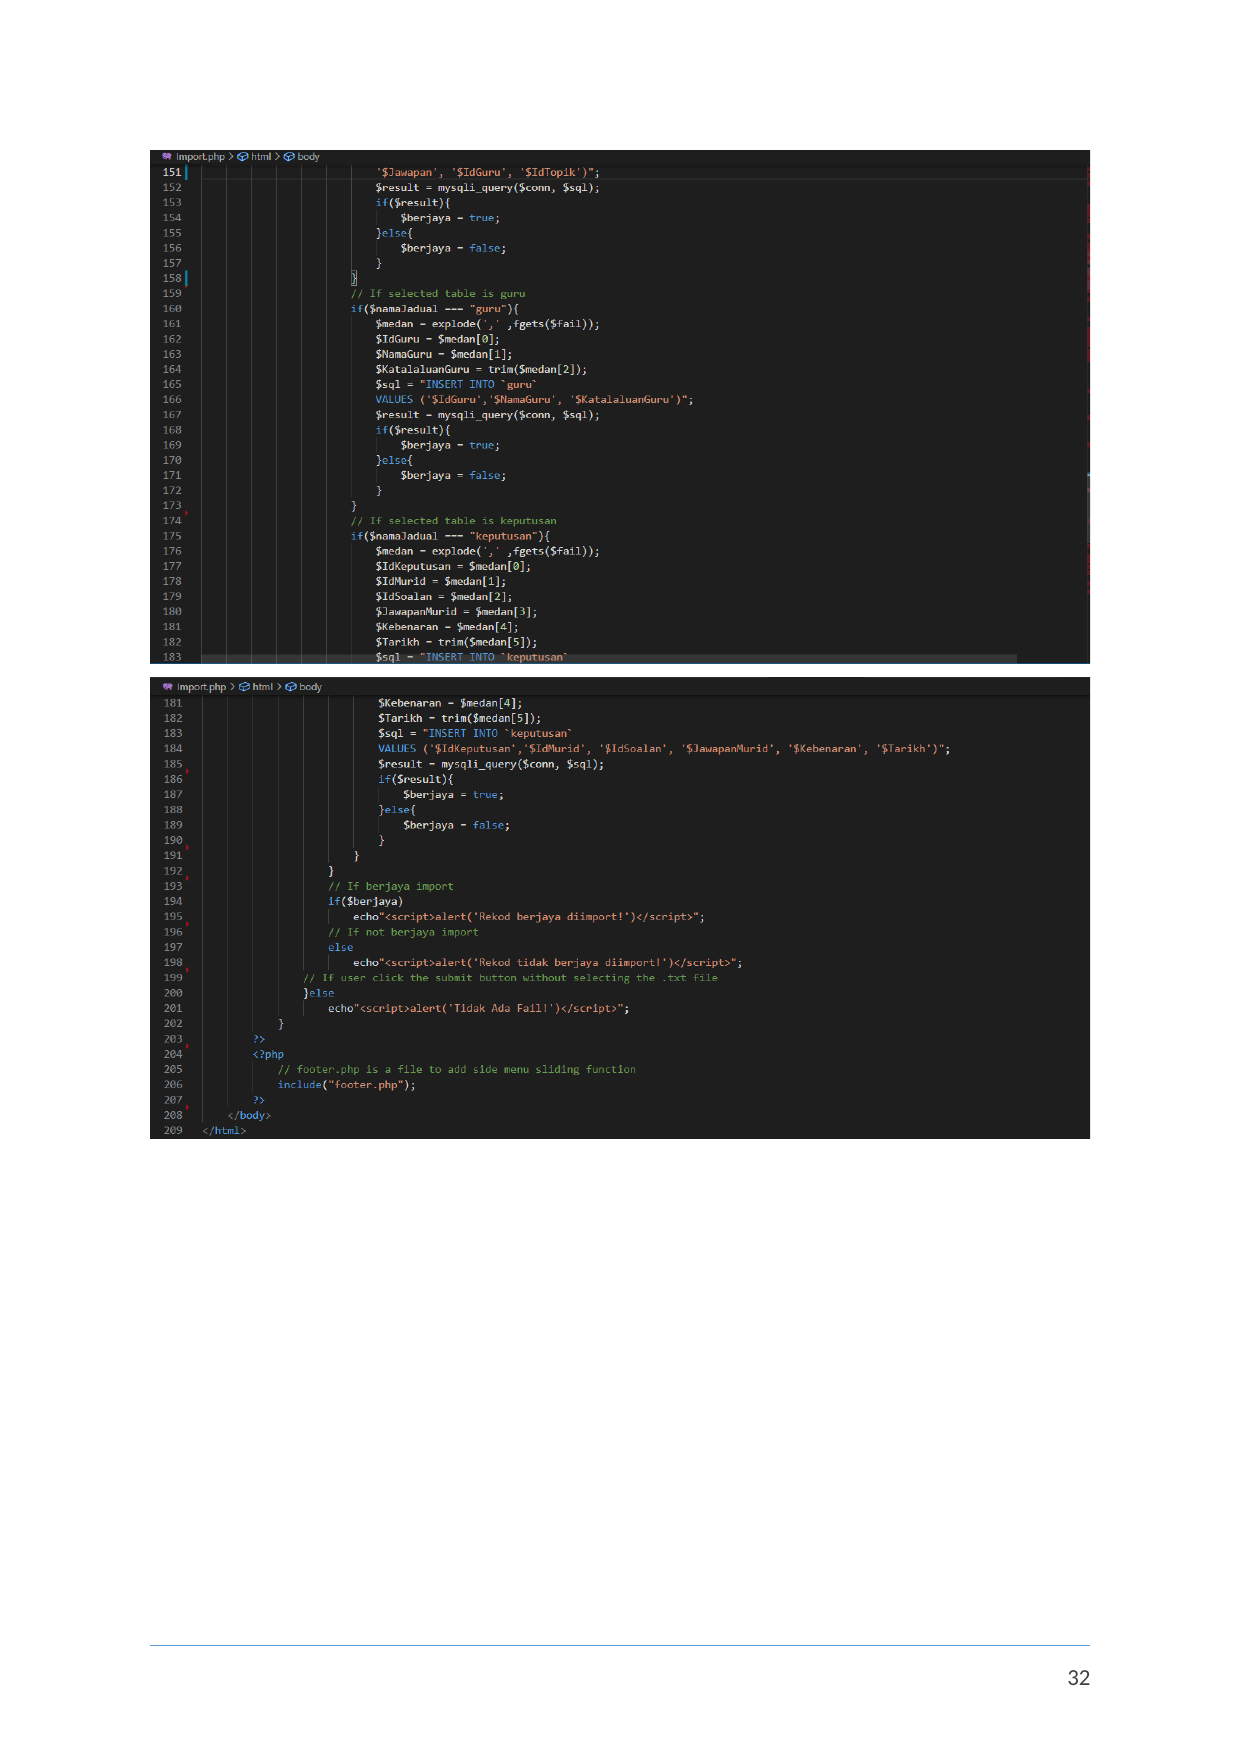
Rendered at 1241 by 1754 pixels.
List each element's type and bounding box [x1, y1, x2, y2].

picture [150, 677, 1091, 1139]
picture [150, 150, 1091, 664]
